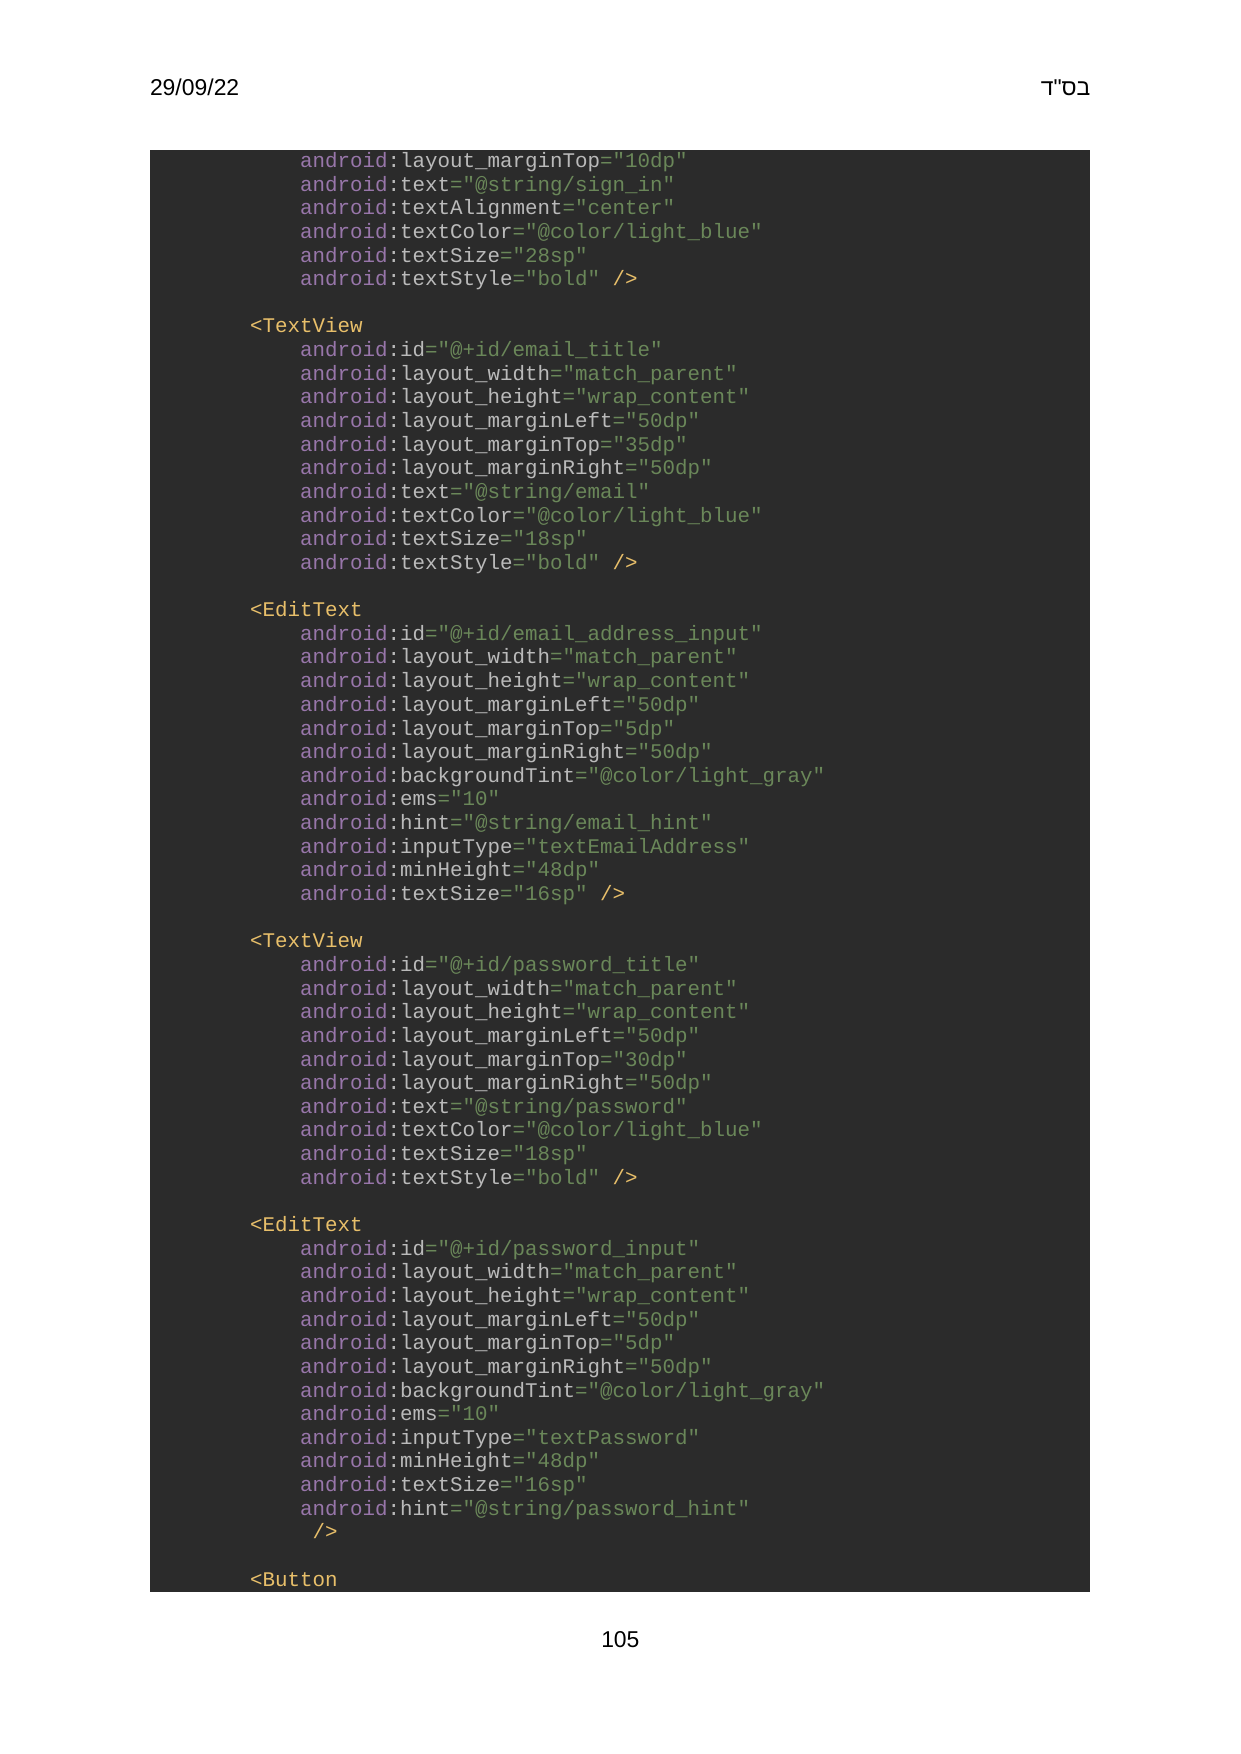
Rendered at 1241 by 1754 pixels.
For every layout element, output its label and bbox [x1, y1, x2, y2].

text [150, 150, 1090, 1592]
